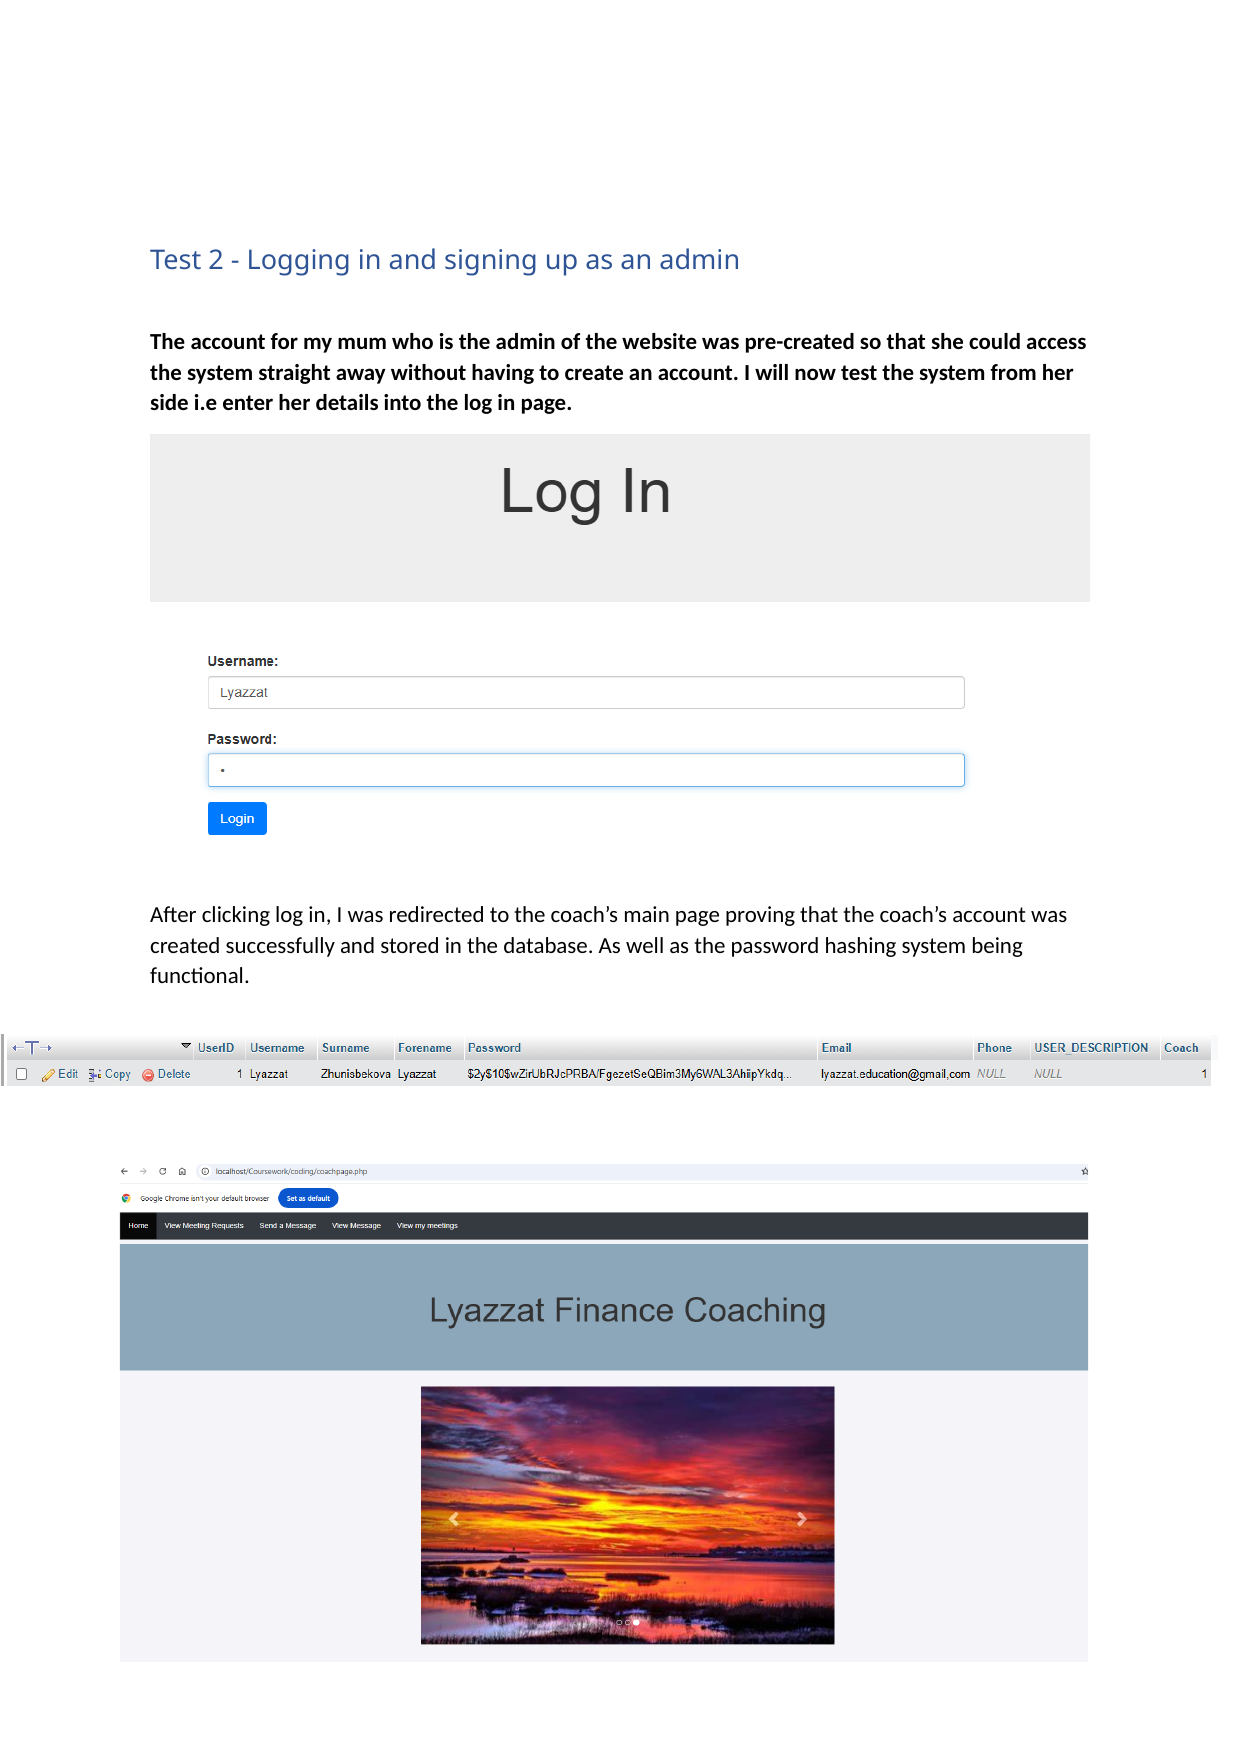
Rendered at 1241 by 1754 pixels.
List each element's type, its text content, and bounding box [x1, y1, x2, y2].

picture [150, 434, 1091, 882]
subtitle Test 2 - Logging in and signing up as an admin [150, 241, 1090, 278]
text The account for my mum who is the admin of the website was pre-created so that she could access the system straight away without having to create an account. I will now test the system from her side i.e enter her details into the log in page. [150, 327, 1090, 416]
picture [0, 1034, 1236, 1086]
text After clicking log in, I was redirected to the coach’s main page proving that the coach’s account was created successfully and stored in the database. As well as the password hashing system being functional. [150, 901, 1090, 989]
picture [119, 1164, 1087, 1662]
